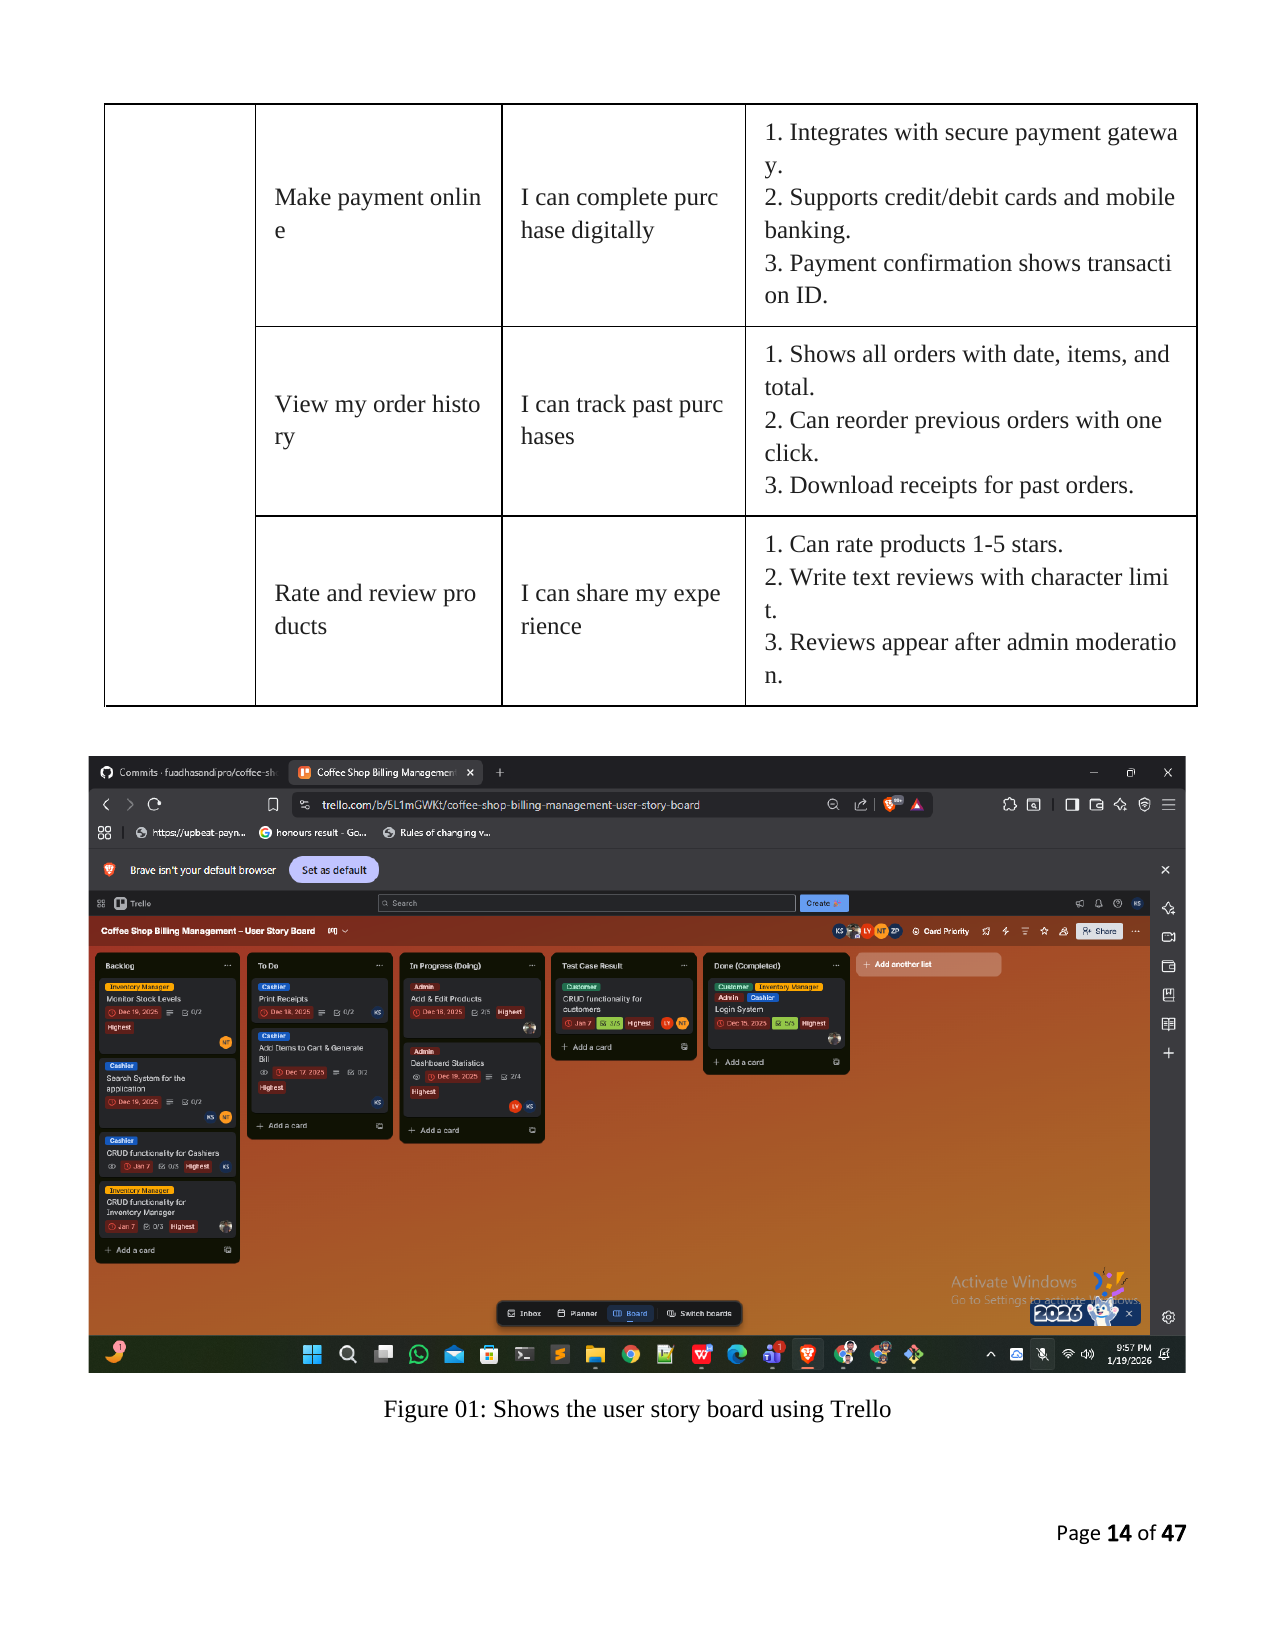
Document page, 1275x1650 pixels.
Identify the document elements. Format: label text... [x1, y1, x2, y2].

table_cell I can complete purchase digitally [503, 105, 745, 326]
picture [88, 756, 1186, 1373]
table_cell Rate and review products [256, 517, 501, 705]
table_cell I can track past purchases [503, 327, 745, 515]
table_cell 1. Can rate products 1-5 stars. 2. Write text reviews with character limit. 3. Reviews appear after admin moderation. [746, 517, 1196, 705]
table_cell I can share my experience [503, 517, 745, 705]
table_cell Make payment online [256, 105, 501, 326]
table_cell 1. Integrates with secure payment gateway. 2. Supports credit/debit cards and mobile banking. 3. Payment confirmation shows transaction ID. [746, 105, 1196, 326]
table_cell 1. Shows all orders with date, items, and total. 2. Can reorder previous orders with one click. 3. Download receipts for past orders. [746, 327, 1196, 515]
text Figure 01: Shows the user story board using Trello [88, 1394, 1186, 1423]
table_cell View my order history [256, 327, 501, 515]
